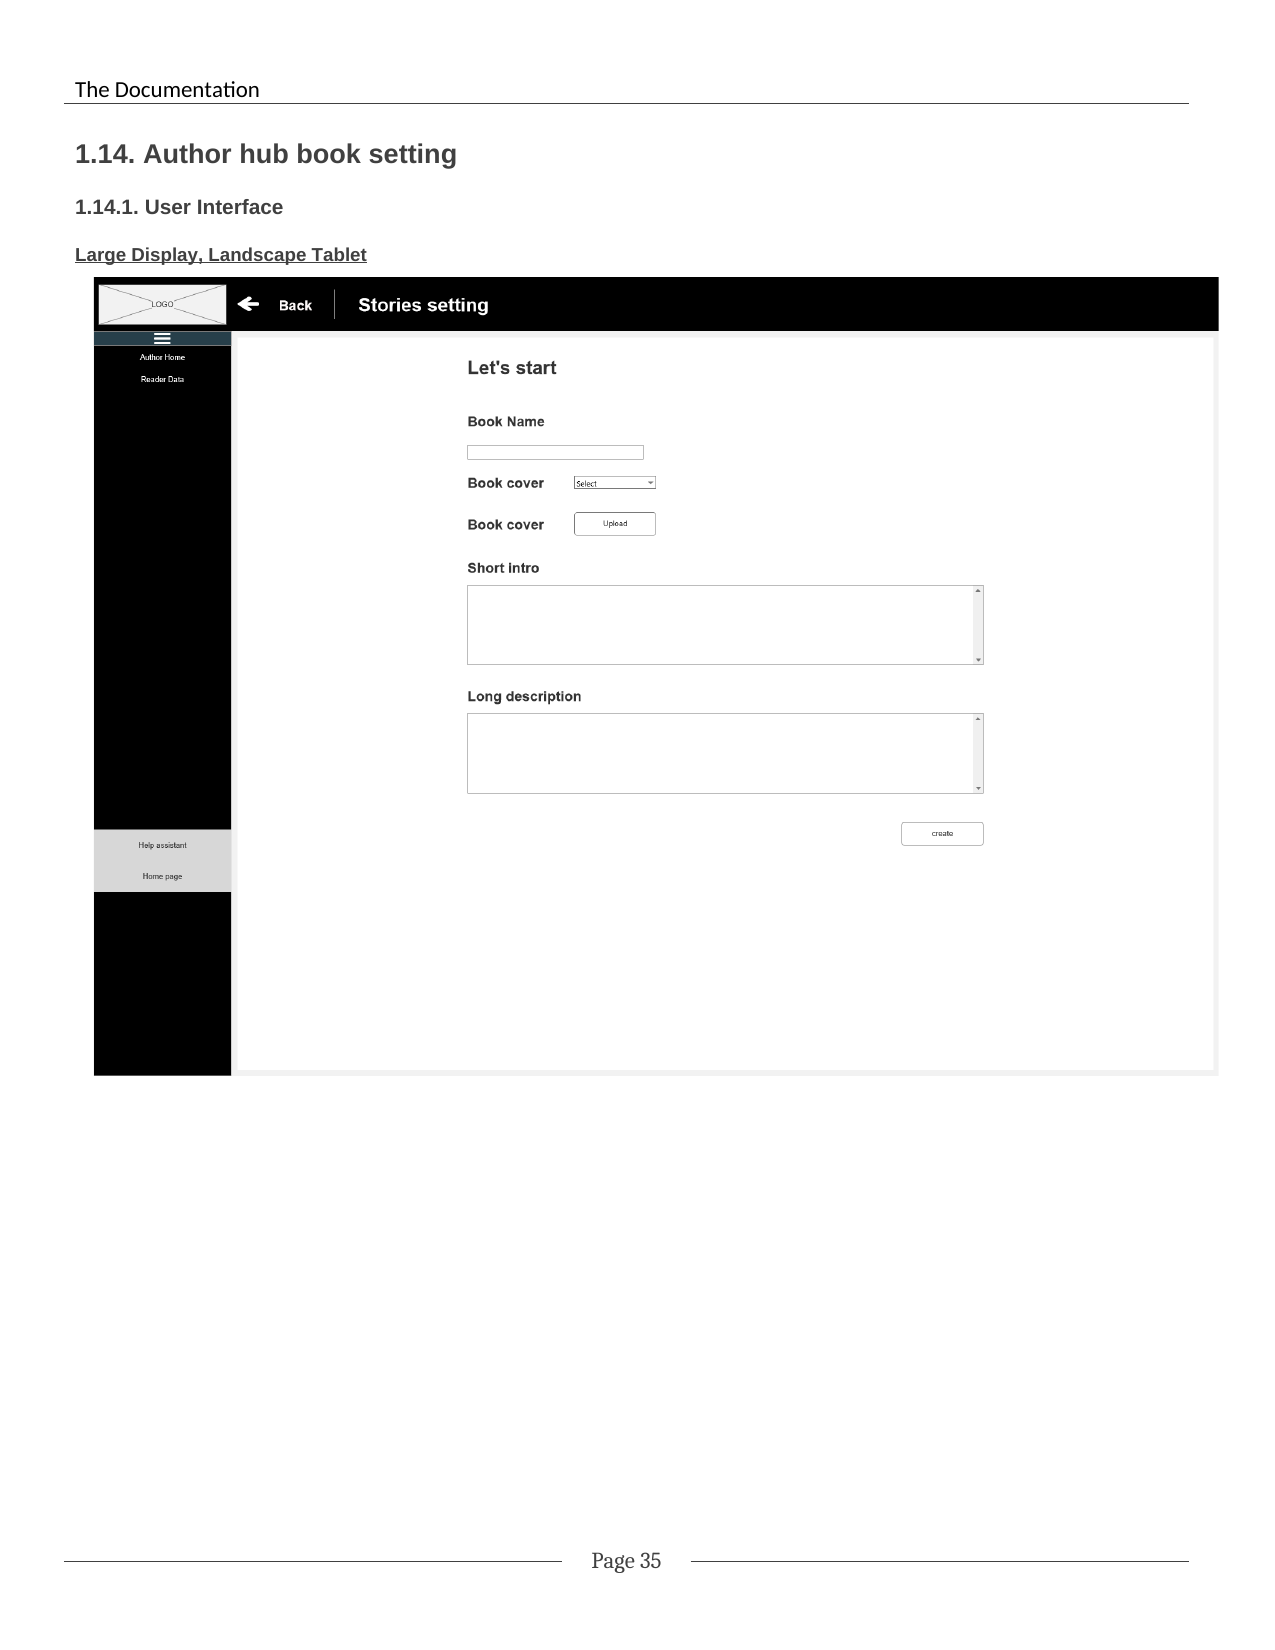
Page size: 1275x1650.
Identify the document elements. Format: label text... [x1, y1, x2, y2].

subtitle Large Display, Landscape Tablet [75, 243, 1200, 265]
subtitle Author hub book setting [75, 138, 1200, 169]
subtitle User Interface [75, 194, 1200, 218]
